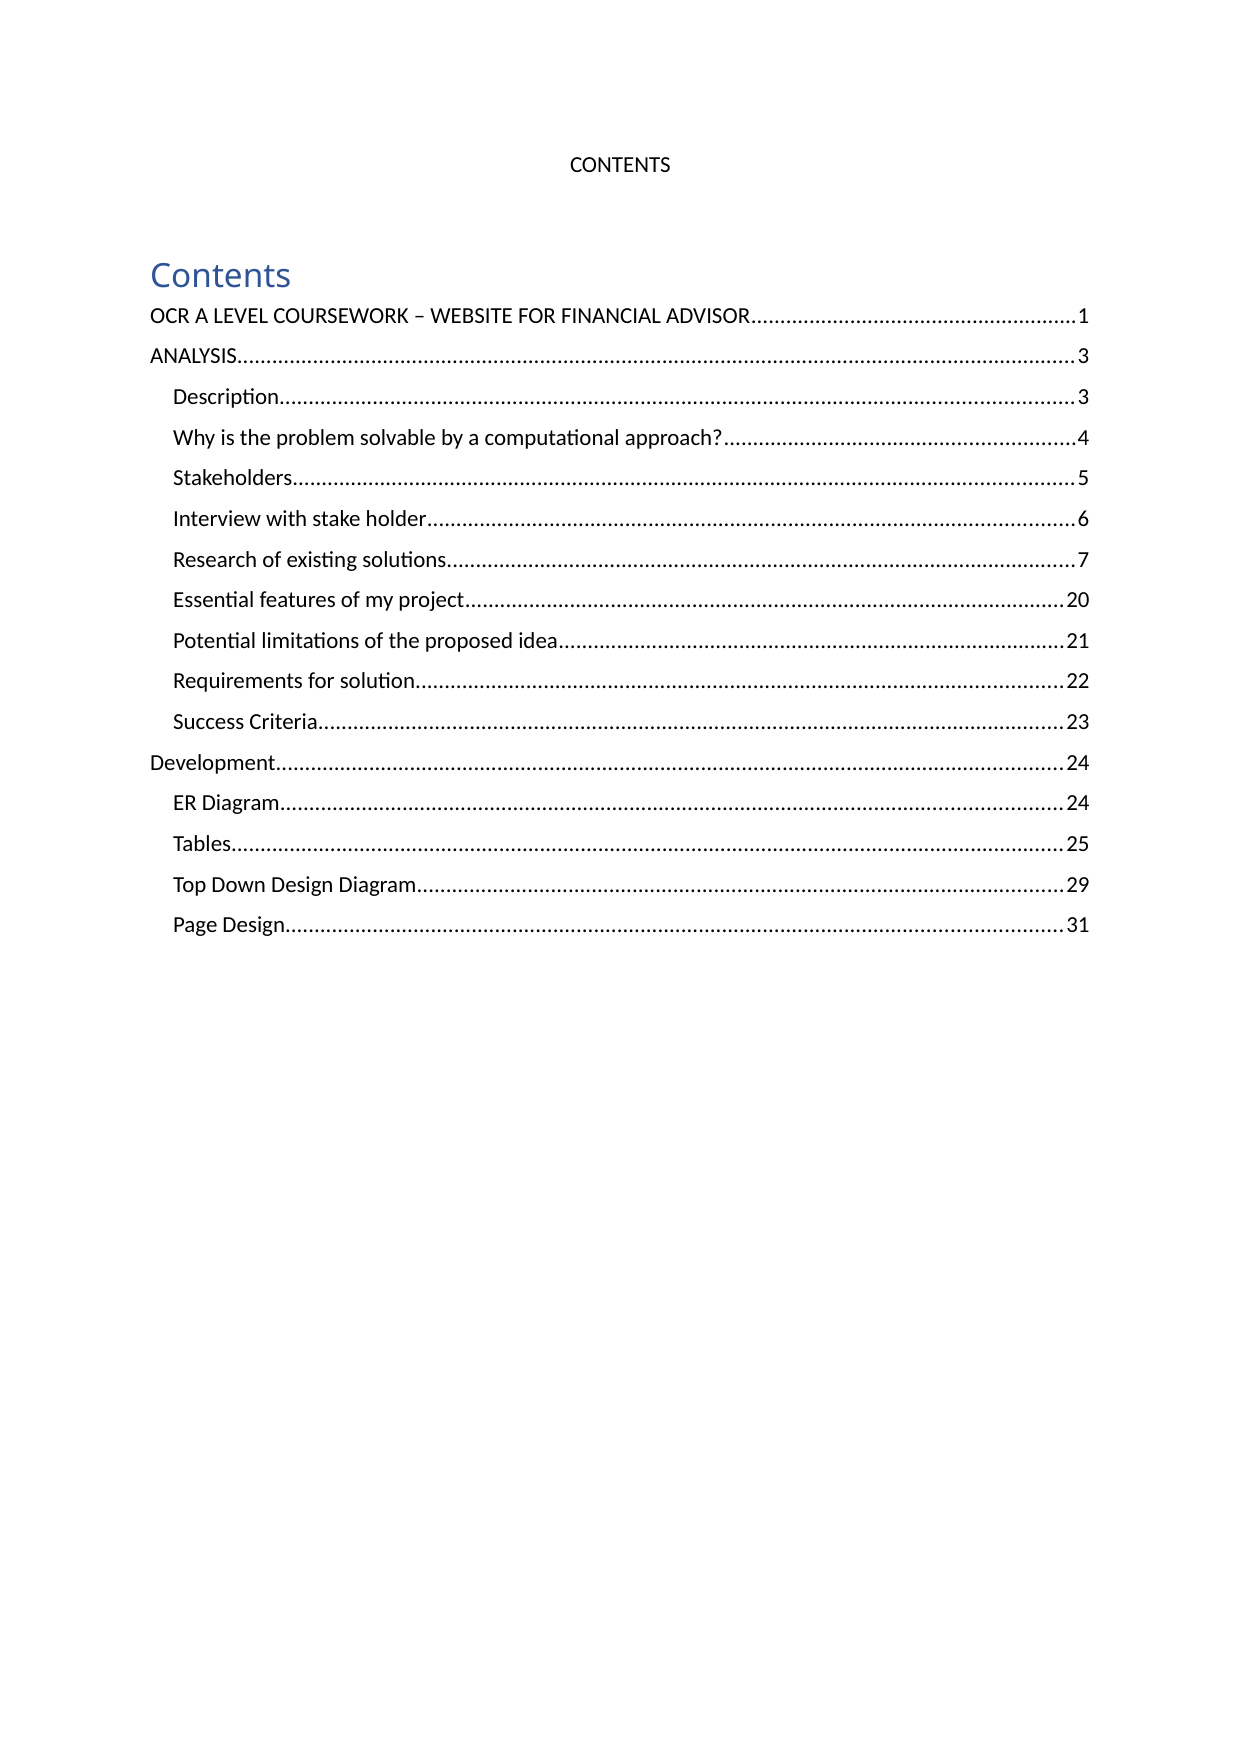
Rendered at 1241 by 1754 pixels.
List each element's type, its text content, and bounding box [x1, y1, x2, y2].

text CONTENTS [150, 150, 1090, 178]
